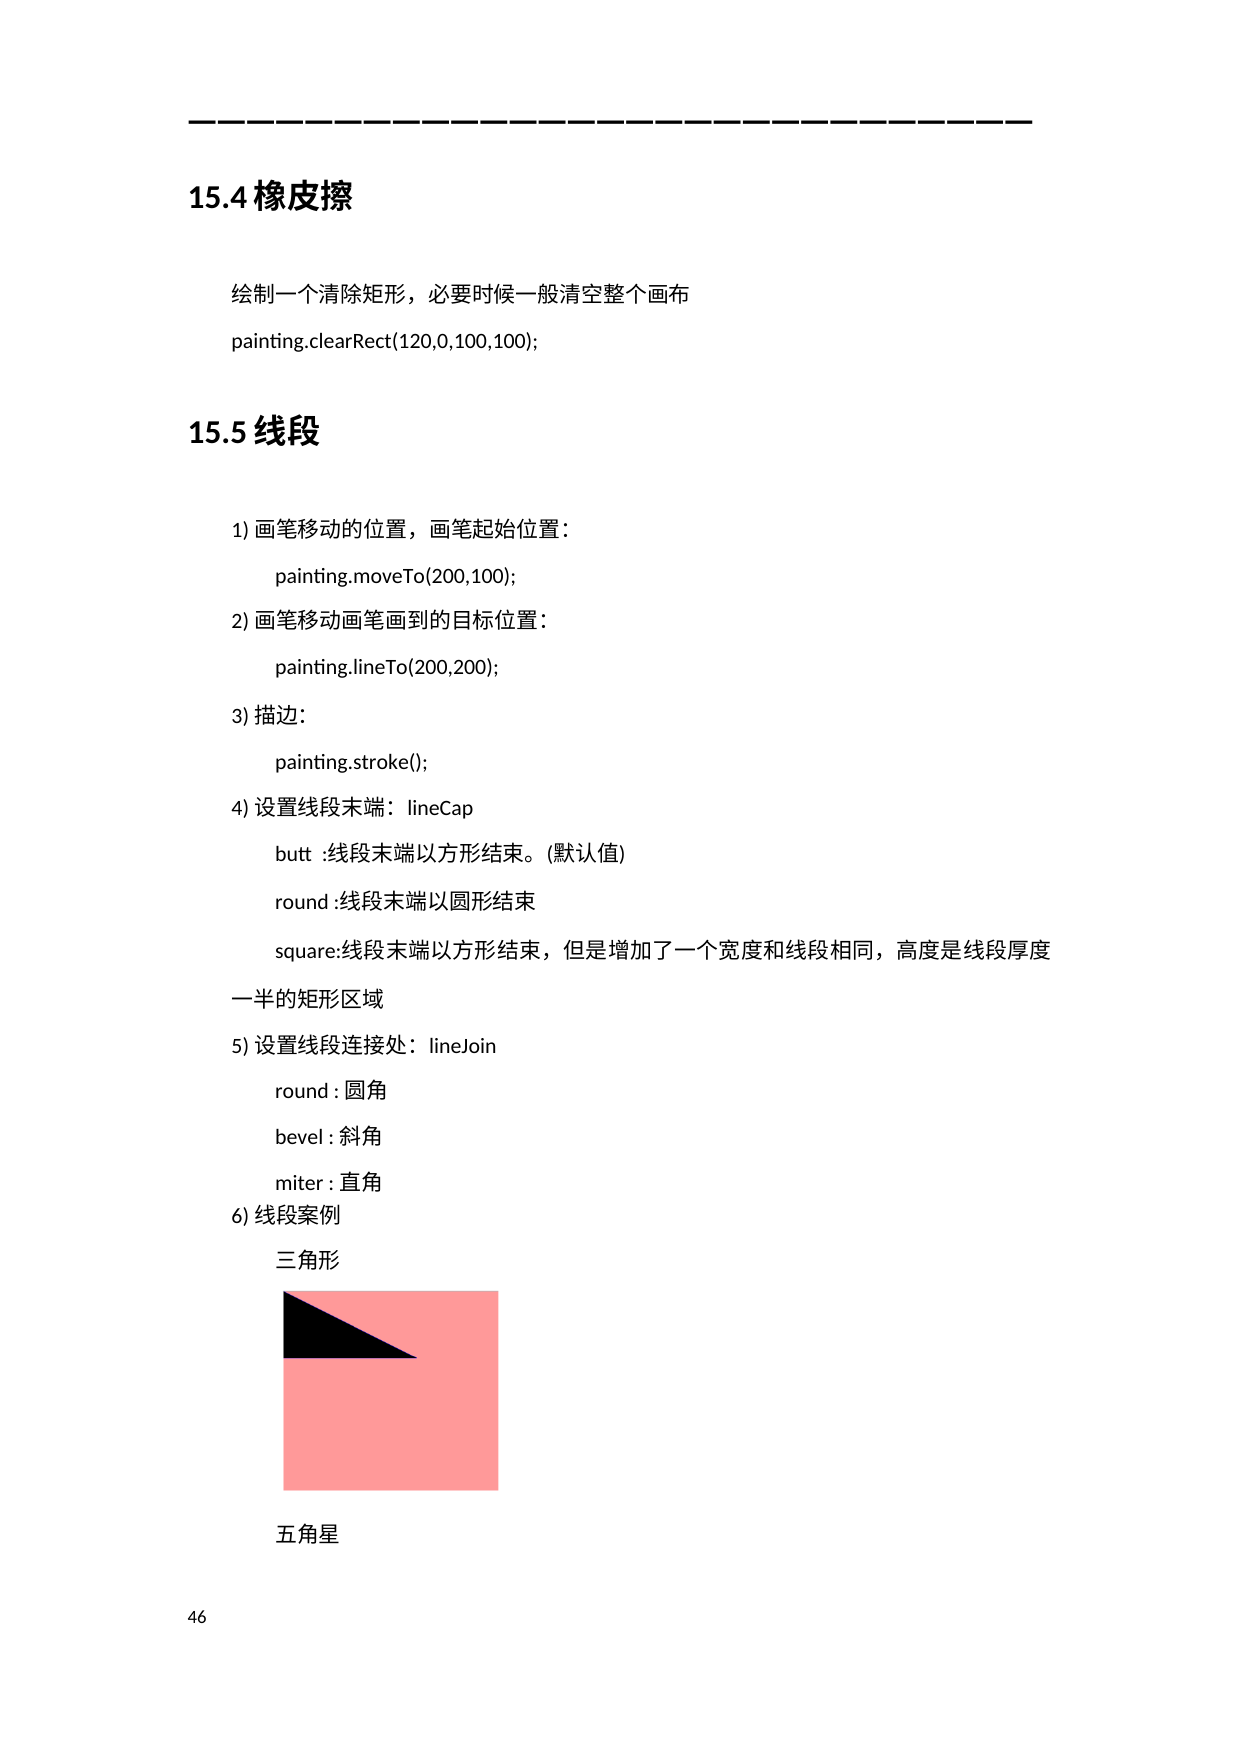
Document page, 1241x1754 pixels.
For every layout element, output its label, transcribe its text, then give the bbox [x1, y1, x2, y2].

text 绘制一个清除矩形，必要时候一般清空整个画布 [187, 278, 1053, 311]
subtitle 15.5线段 [187, 397, 1053, 462]
text painting.lineTo(200,200); 3) 描边： [231, 651, 1053, 732]
text 4) 设置线段末端：lineCap [187, 791, 1053, 823]
text painting.clearRect(120,0,100,100); [187, 324, 1053, 356]
text painting.moveTo(200,100); [231, 559, 1053, 591]
text round : 圆角 [187, 1075, 1053, 1107]
text 1) 画笔移动的位置，画笔起始位置： [187, 513, 1053, 546]
text 6) 线段案例 [187, 1199, 1053, 1231]
text painting.stroke(); [187, 745, 1053, 778]
subtitle 15.4橡皮擦 [187, 162, 1053, 227]
text butt :线段末端以方形结束。(默认值) round :线段末端以圆形结束 square:线段末端以方形结束，但是增加了一个宽度和线段相同，高度是线段厚度一半的矩形区域 [231, 837, 1053, 1016]
text 2) 画笔移动画笔画到的目标位置： [187, 605, 1053, 637]
text bevel : 斜角 [187, 1121, 1053, 1153]
text 三角形 [187, 1245, 1053, 1277]
text miter : 直角 [187, 1166, 1053, 1199]
picture [282, 1290, 499, 1491]
text 5) 设置线段连接处：lineJoin [187, 1029, 1053, 1061]
text 五角星 [187, 1518, 1053, 1551]
